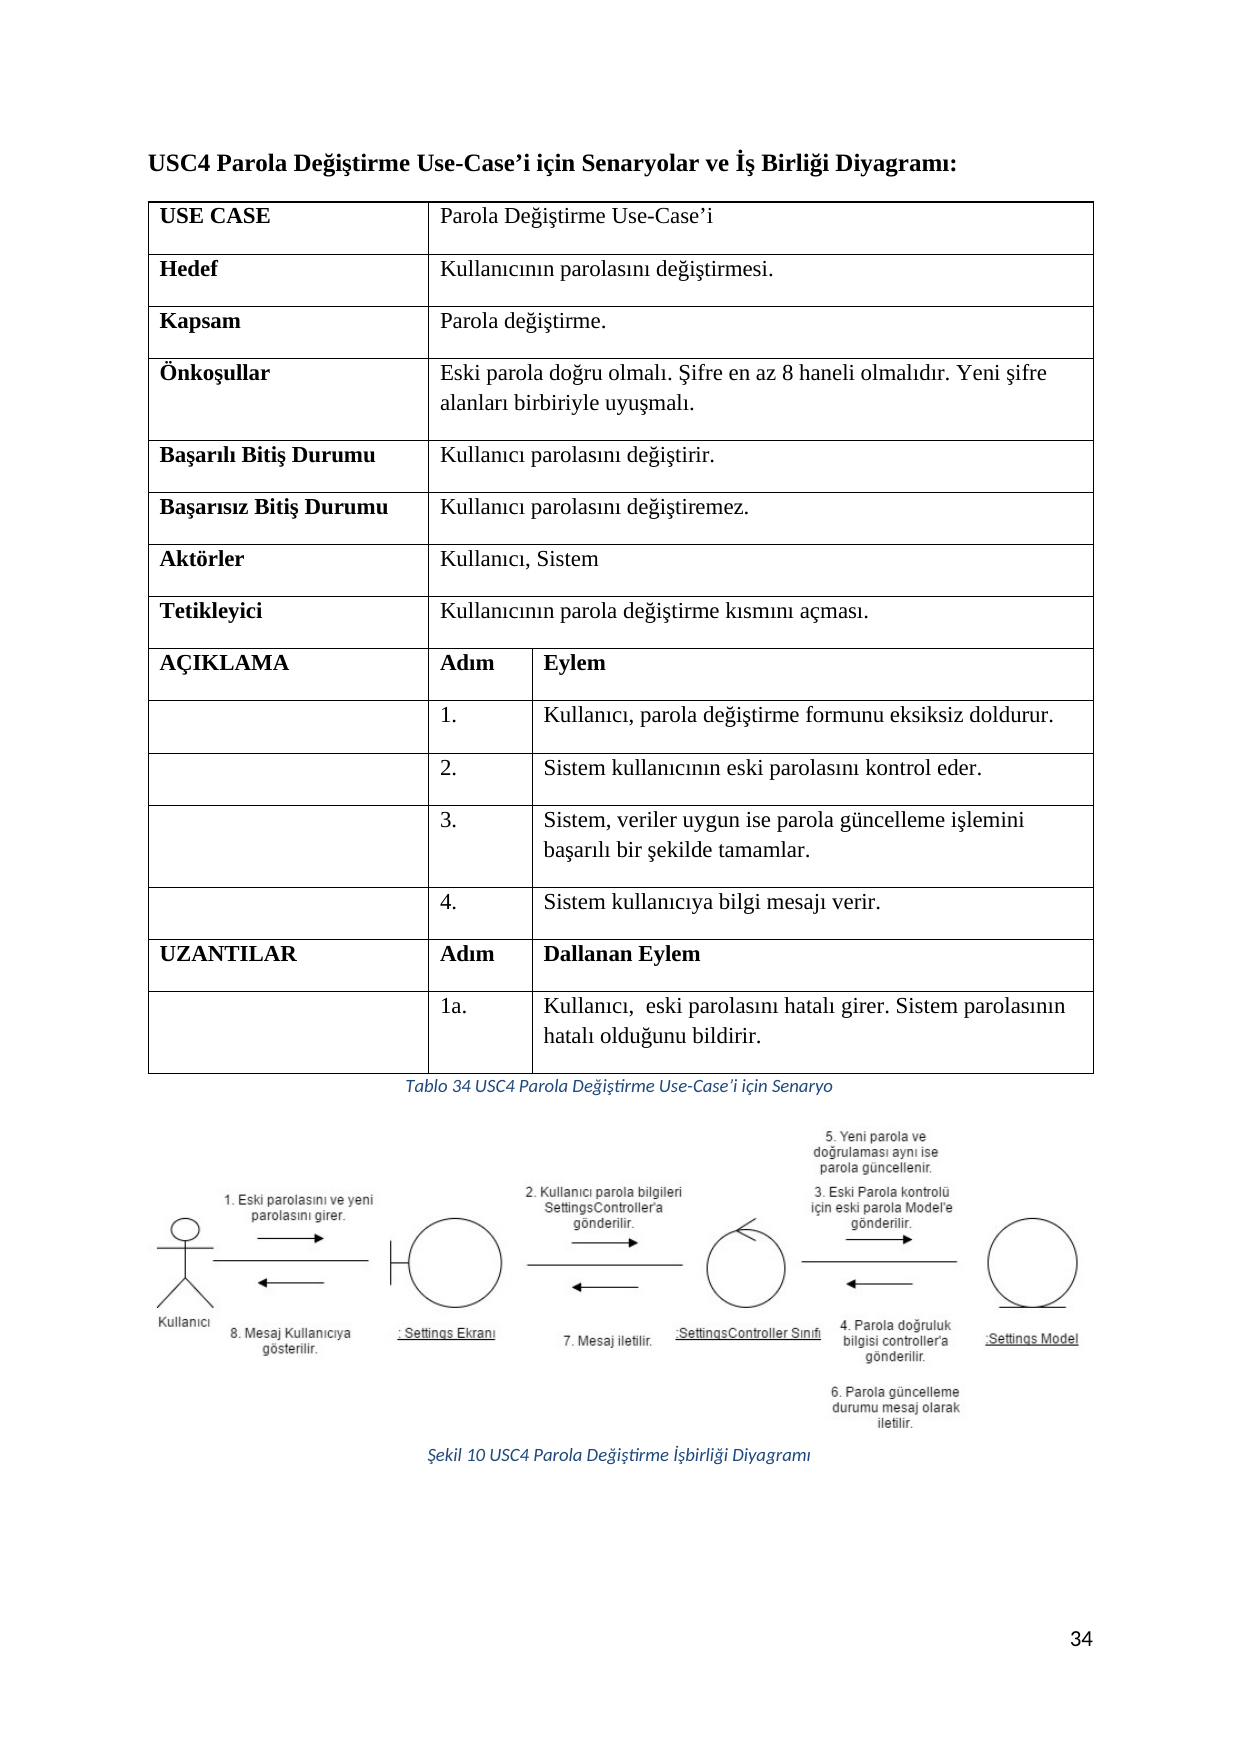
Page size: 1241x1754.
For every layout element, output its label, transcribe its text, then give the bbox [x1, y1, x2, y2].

table_cell Sistem kullanıcının eski parolasını kontrol eder. [533, 754, 1093, 804]
table_cell [149, 992, 428, 1073]
table_header USE CASE [149, 203, 428, 253]
table_cell Kullanıcı, Sistem [429, 545, 1093, 596]
table_cell Aktörler [149, 545, 428, 596]
table_cell 1. [429, 701, 532, 752]
table_cell Önkoşullar [149, 359, 428, 440]
table_cell AÇIKLAMA [149, 649, 428, 700]
table_cell Tetikleyici [149, 597, 428, 648]
table_cell Başarısız Bitiş Durumu [149, 493, 428, 544]
table_cell 3. [429, 806, 532, 887]
table_cell Kullanıcı, eski parolasını hatalı girer. Sistem parolasının hatalı olduğunu bildirir. [533, 992, 1093, 1073]
table_cell [149, 806, 428, 887]
table_cell 4. [429, 888, 532, 939]
table_cell Dallanan Eylem [533, 940, 1093, 991]
table_cell 1a. [429, 992, 532, 1073]
table_cell Kullanıcı parolasını değiştiremez. [429, 493, 1093, 544]
table_cell Adım [429, 940, 532, 991]
table_cell Kullanıcının parola değiştirme kısmını açması. [429, 597, 1093, 648]
table_cell Eylem [533, 649, 1093, 700]
table_cell 2. [429, 754, 532, 804]
table_cell Kullanıcı, parola değiştirme formunu eksiksiz doldurur. [533, 701, 1093, 752]
picture [147, 1118, 1092, 1439]
table_cell Eski parola doğru olmalı. Şifre en az 8 haneli olmalıdır. Yeni şifre alanları birbiriyle uyuşmalı. [429, 359, 1093, 440]
table_cell Hedef [149, 255, 428, 306]
table_cell Kullanıcı parolasını değiştirir. [429, 441, 1093, 492]
table_cell [149, 754, 428, 804]
table_header Parola Değiştirme Use-Case’i [429, 203, 1093, 253]
table_cell Parola değiştirme. [429, 307, 1093, 358]
table_cell Kullanıcının parolasını değiştirmesi. [429, 255, 1093, 306]
table_cell Sistem, veriler uygun ise parola güncelleme işlemini başarılı bir şekilde tamamlar. [533, 806, 1093, 887]
table_cell Adım [429, 649, 532, 700]
table_cell Başarılı Bitiş Durumu [149, 441, 428, 492]
text USC4 Parola Değiştirme Use-Case’i için Senaryolar ve İş Birliği Diyagramı: [148, 148, 1093, 176]
table_cell UZANTILAR [149, 940, 428, 991]
table_cell Kapsam [149, 307, 428, 358]
table_cell [149, 888, 428, 939]
table_cell Sistem kullanıcıya bilgi mesajı verir. [533, 888, 1093, 939]
table_cell [149, 701, 428, 752]
